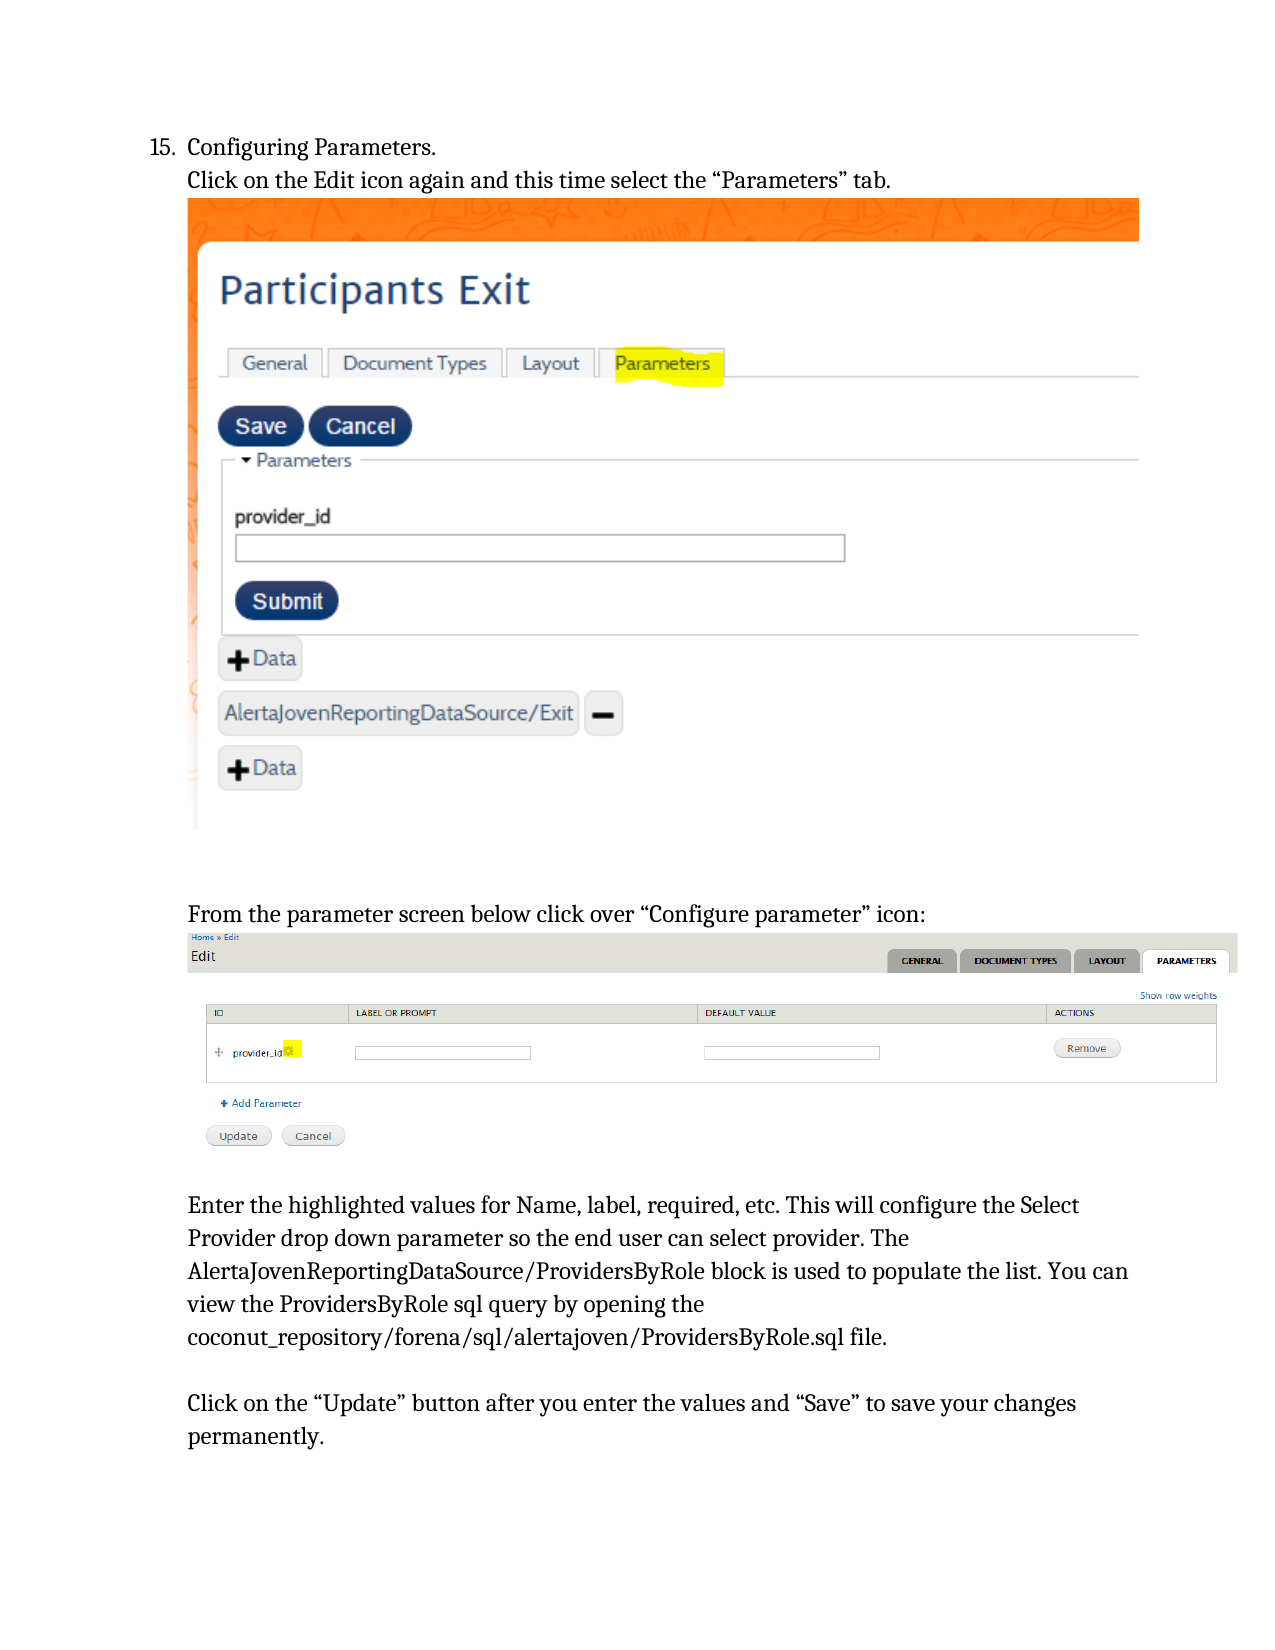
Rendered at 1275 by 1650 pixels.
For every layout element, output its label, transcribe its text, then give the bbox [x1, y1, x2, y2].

picture [187, 933, 1238, 1154]
list Enter the highlighted values for Name, label, required, etc. This will configure the Select Provider drop down parameter so the end user can select provider. The AlertaJovenReportingDataSource/ProvidersByRole block is used to populate the list. You can view the ProvidersByRole sql query by opening the coconut_repository/forena/sql/alertajoven/ProvidersByRole.sql file. [187, 1191, 1162, 1352]
list Click on the Edit icon again and this time select the “Parameters” tab. [187, 166, 1162, 194]
list From the parameter screen below click over “Configure parameter” icon: [187, 900, 1162, 929]
picture [187, 198, 1139, 830]
list Configuring Parameters. [150, 132, 1162, 161]
list Click on the “Update” button after you enter the values and “Save” to save your changes permanently. [187, 1389, 1162, 1451]
